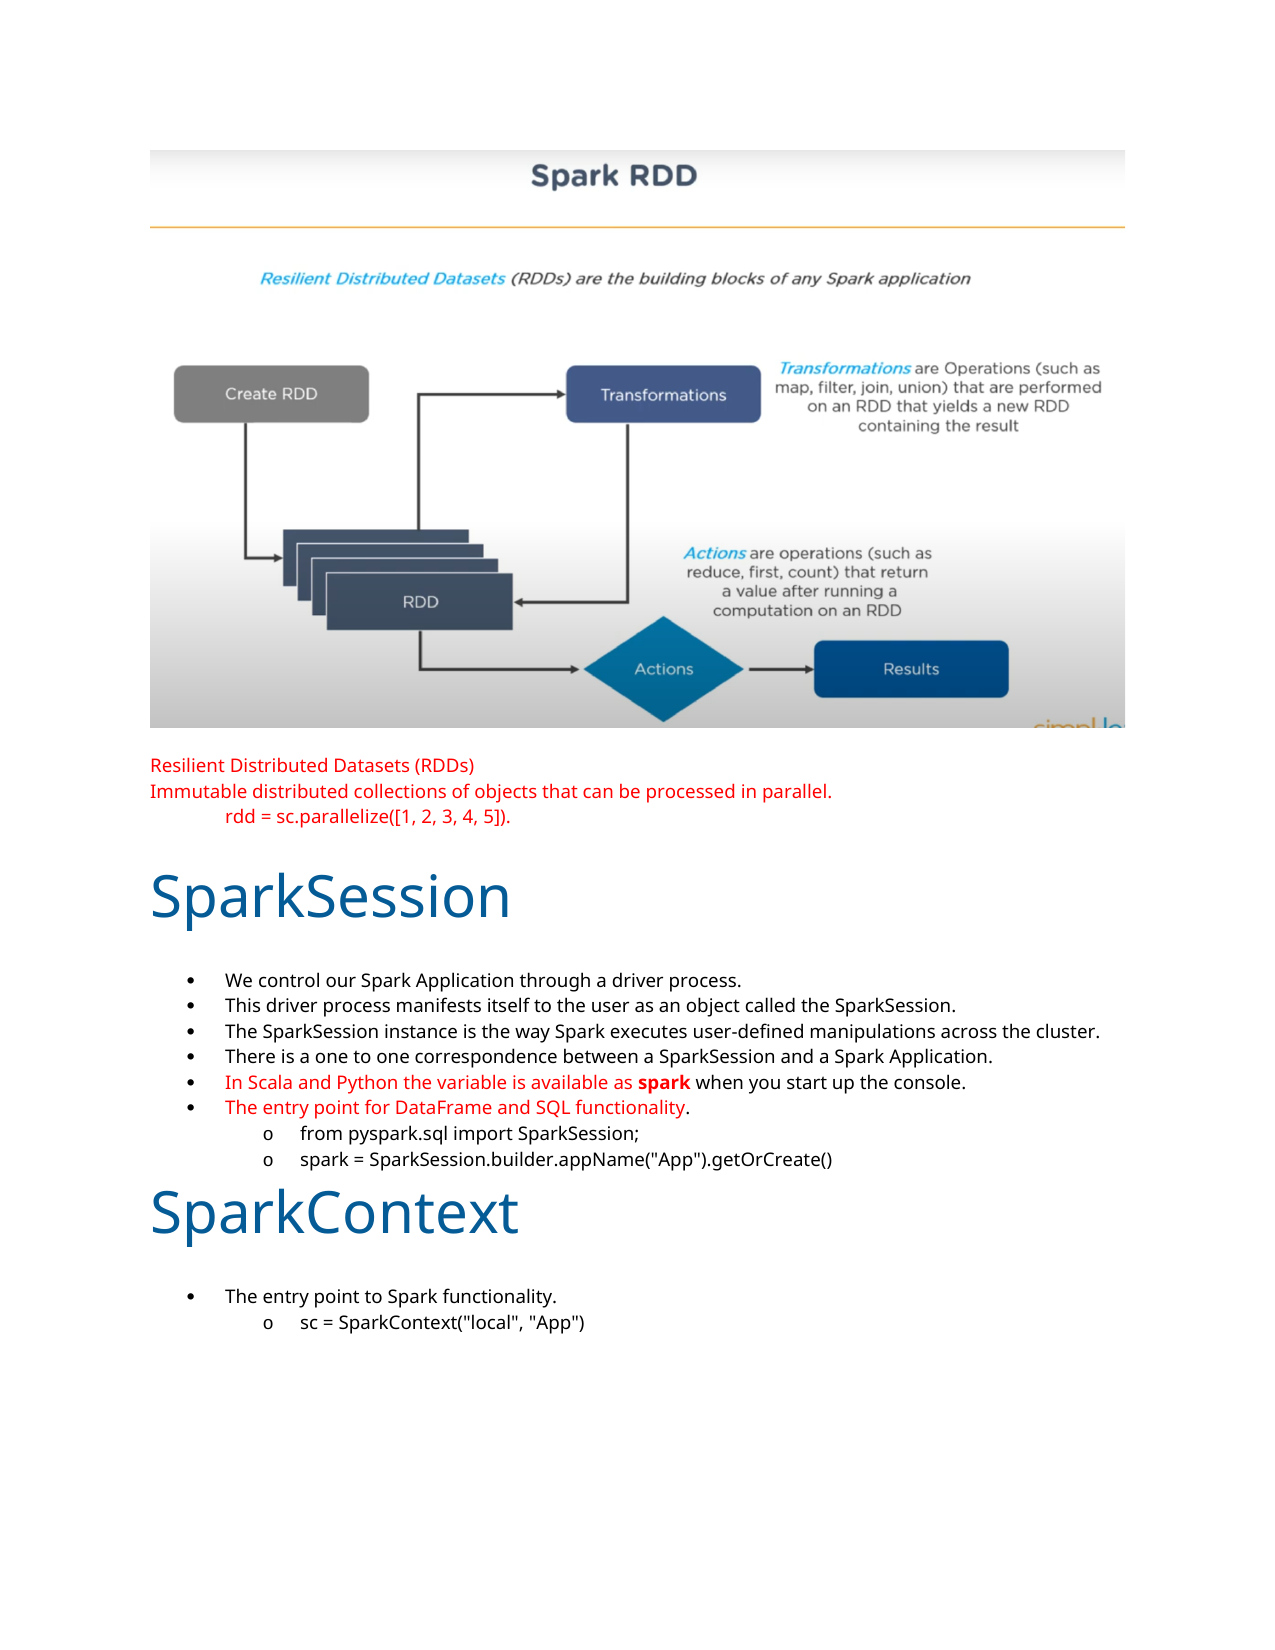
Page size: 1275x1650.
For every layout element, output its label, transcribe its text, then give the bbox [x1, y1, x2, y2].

list The SparkSession instance is the way Spark executes user-defined manipulations across the cluster. [187, 1018, 1125, 1043]
list spark = SparkSession.builder.appName("App").getOrCreate() [262, 1146, 1125, 1172]
picture [150, 150, 1125, 728]
text Resilient Distributed Datasets (RDDs) [150, 753, 1125, 778]
list sc = SparkContext("local", "App") [262, 1309, 1125, 1335]
text SparkContext [150, 1172, 1125, 1251]
list The entry point for DataFrame and SQL functionality. [187, 1094, 1125, 1120]
text Immutable distributed collections of objects that can be processed in parallel. [150, 778, 1125, 804]
list This driver process manifests itself to the user as an object called the SparkSession. [187, 992, 1125, 1018]
text SparkSession [150, 855, 1125, 934]
list from pyspark.sql import SparkSession; [262, 1120, 1125, 1146]
text rdd = sc.parallelize([1, 2, 3, 4, 5]). [150, 804, 1125, 829]
list There is a one to one correspondence between a SparkSession and a Spark Application. [187, 1043, 1125, 1069]
list In Scala and Python the variable is available as spark when you start up the console. [187, 1069, 1125, 1094]
list The entry point to Spark functionality. [187, 1284, 1125, 1309]
list We control our Spark Application through a driver process. [187, 967, 1125, 992]
